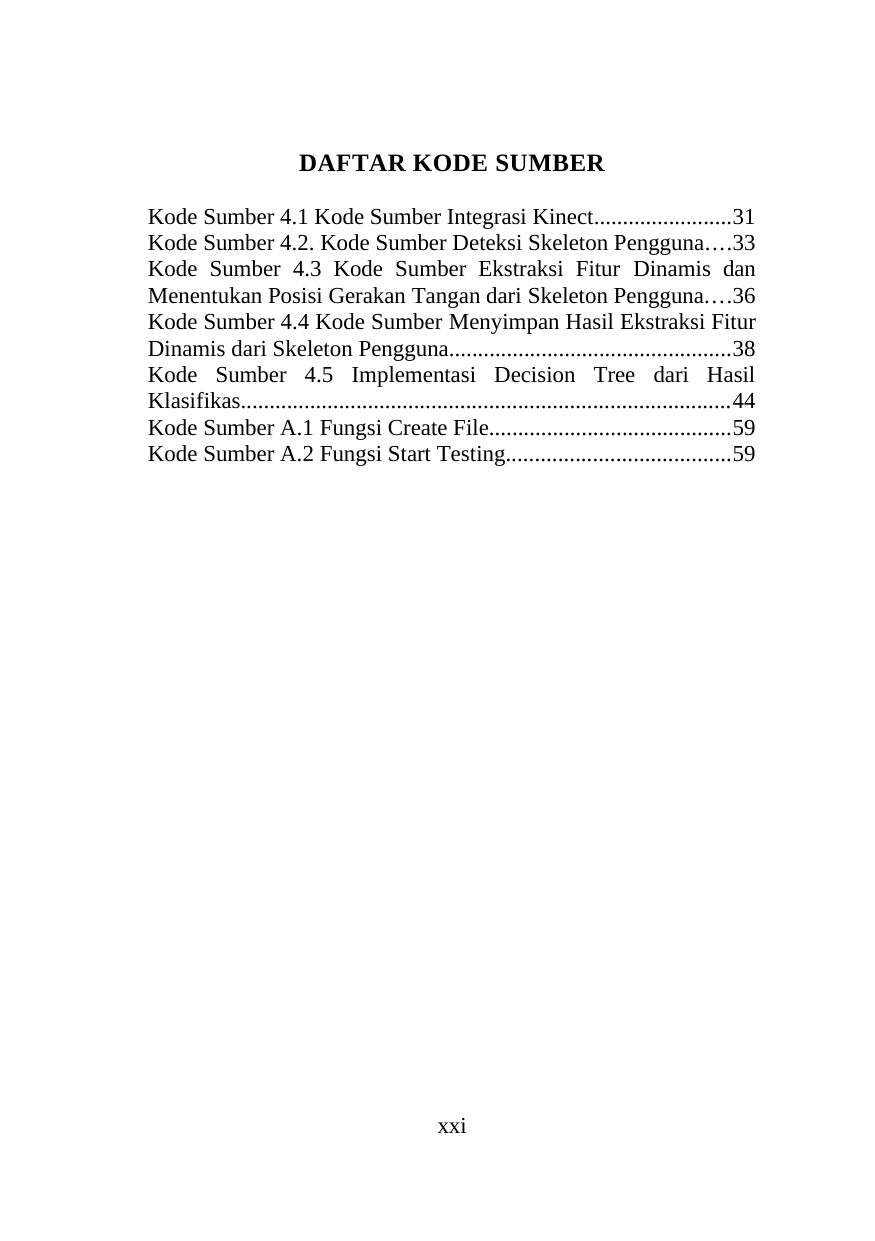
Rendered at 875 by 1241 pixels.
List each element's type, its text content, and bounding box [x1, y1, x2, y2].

text Kode Sumber 4.5 Implementasi Decision Tree dari Hasil Klasifikas 44 [148, 361, 756, 414]
text Kode Sumber 4.1 Kode Sumber Integrasi Kinect 31 [148, 203, 756, 229]
text Kode Sumber A.1 Fungsi Create File 59 [148, 414, 756, 440]
subtitle DAFTAR KODE SUMBER [148, 148, 756, 176]
text Kode Sumber 4.3 Kode Sumber Ekstraksi Fitur Dinamis dan Menentukan Posisi Gerakan Tangan dari Skeleton Pengguna 36 [148, 256, 756, 308]
text Kode Sumber 4.4 Kode Sumber Menyimpan Hasil Ekstraksi Fitur Dinamis dari Skeleton Pengguna 38 [148, 308, 756, 361]
text Kode Sumber A.2 Fungsi Start Testing 59 [148, 440, 756, 466]
text Kode Sumber 4.2. Kode Sumber Deteksi Skeleton Pengguna 33 [148, 229, 756, 256]
